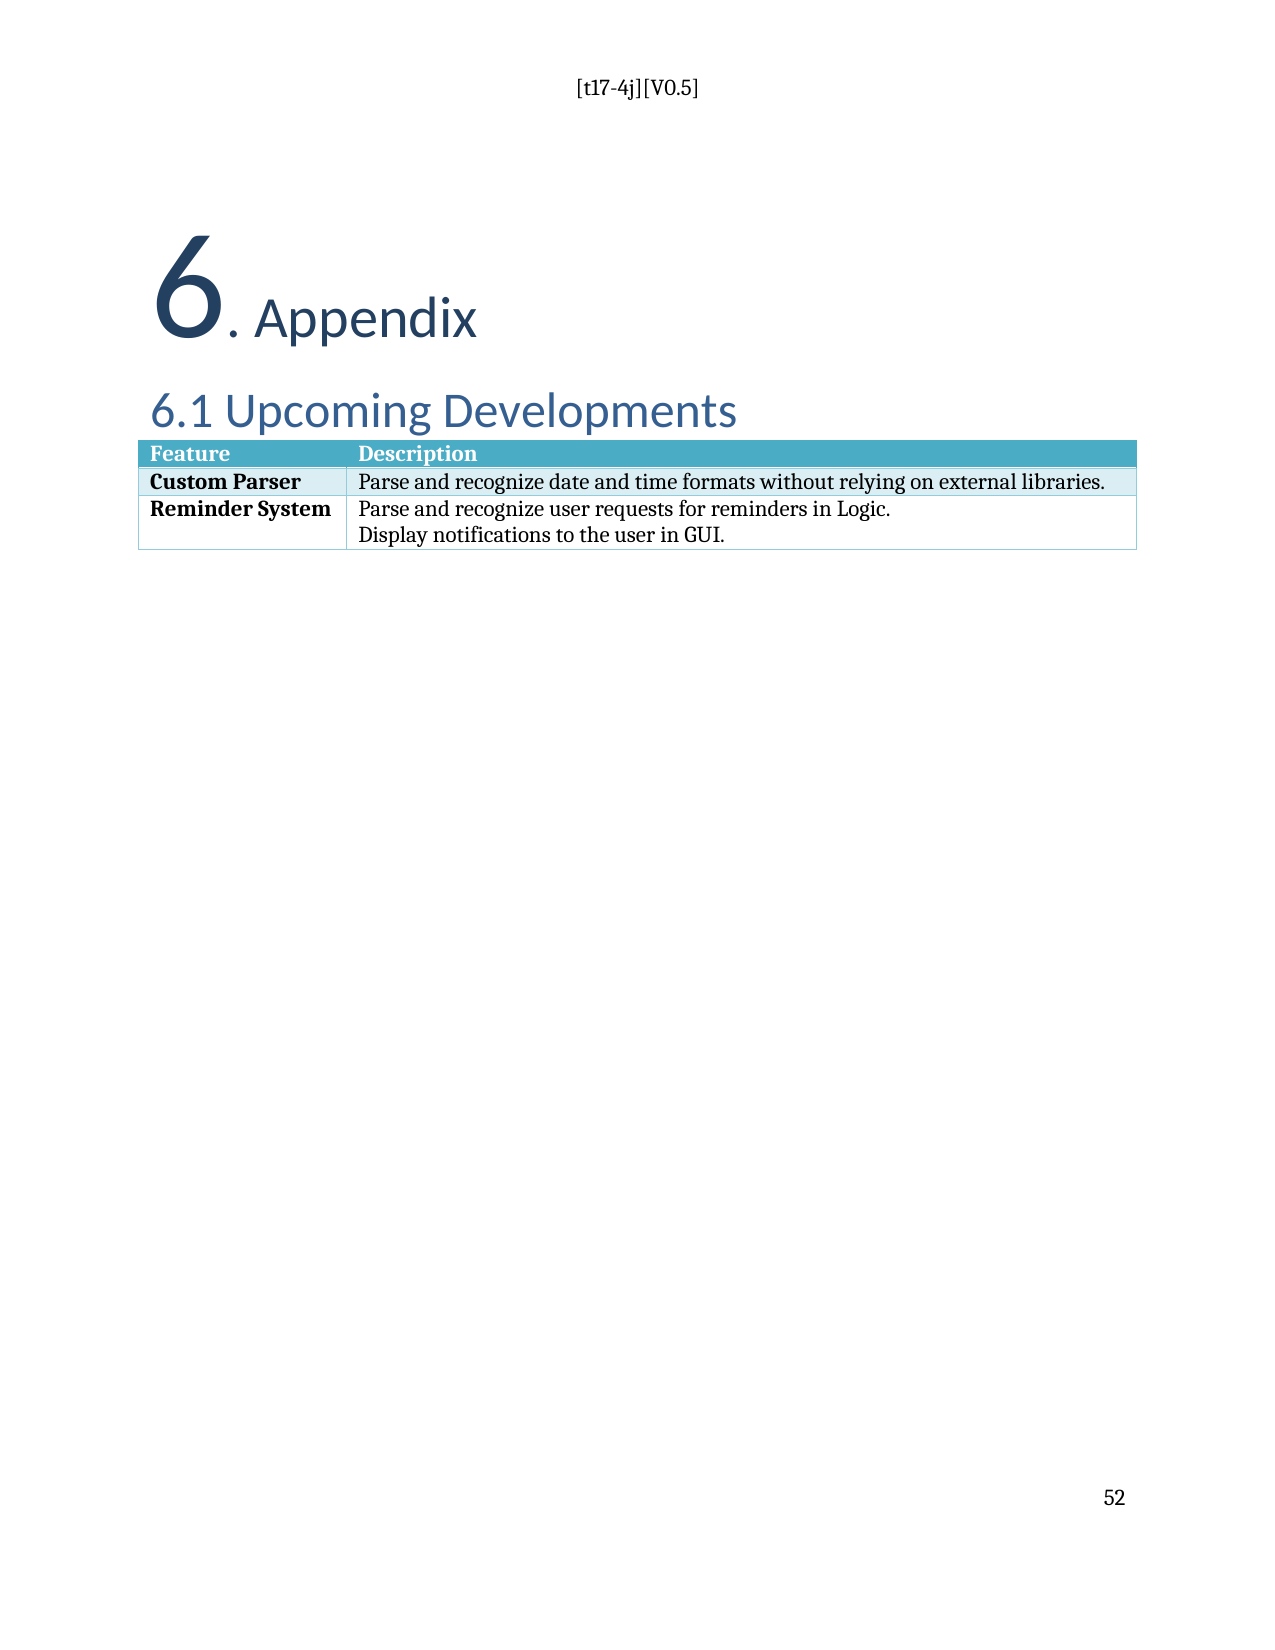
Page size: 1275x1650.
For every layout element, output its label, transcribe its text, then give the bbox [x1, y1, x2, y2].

table_cell Parse and recognize date and time formats without relying on external libraries. [347, 469, 1136, 495]
table_header Feature [139, 441, 346, 467]
table_cell Custom Parser [139, 469, 346, 495]
table_cell Parse and recognize user requests for reminders in Logic. Display notifications to the user in GUI. [347, 496, 1136, 548]
table_cell Reminder System [139, 496, 346, 548]
table_header Description [347, 441, 1136, 467]
subtitle 6. Appendix [150, 192, 1125, 375]
subtitle 6.1 Upcoming Developments [150, 379, 1125, 440]
